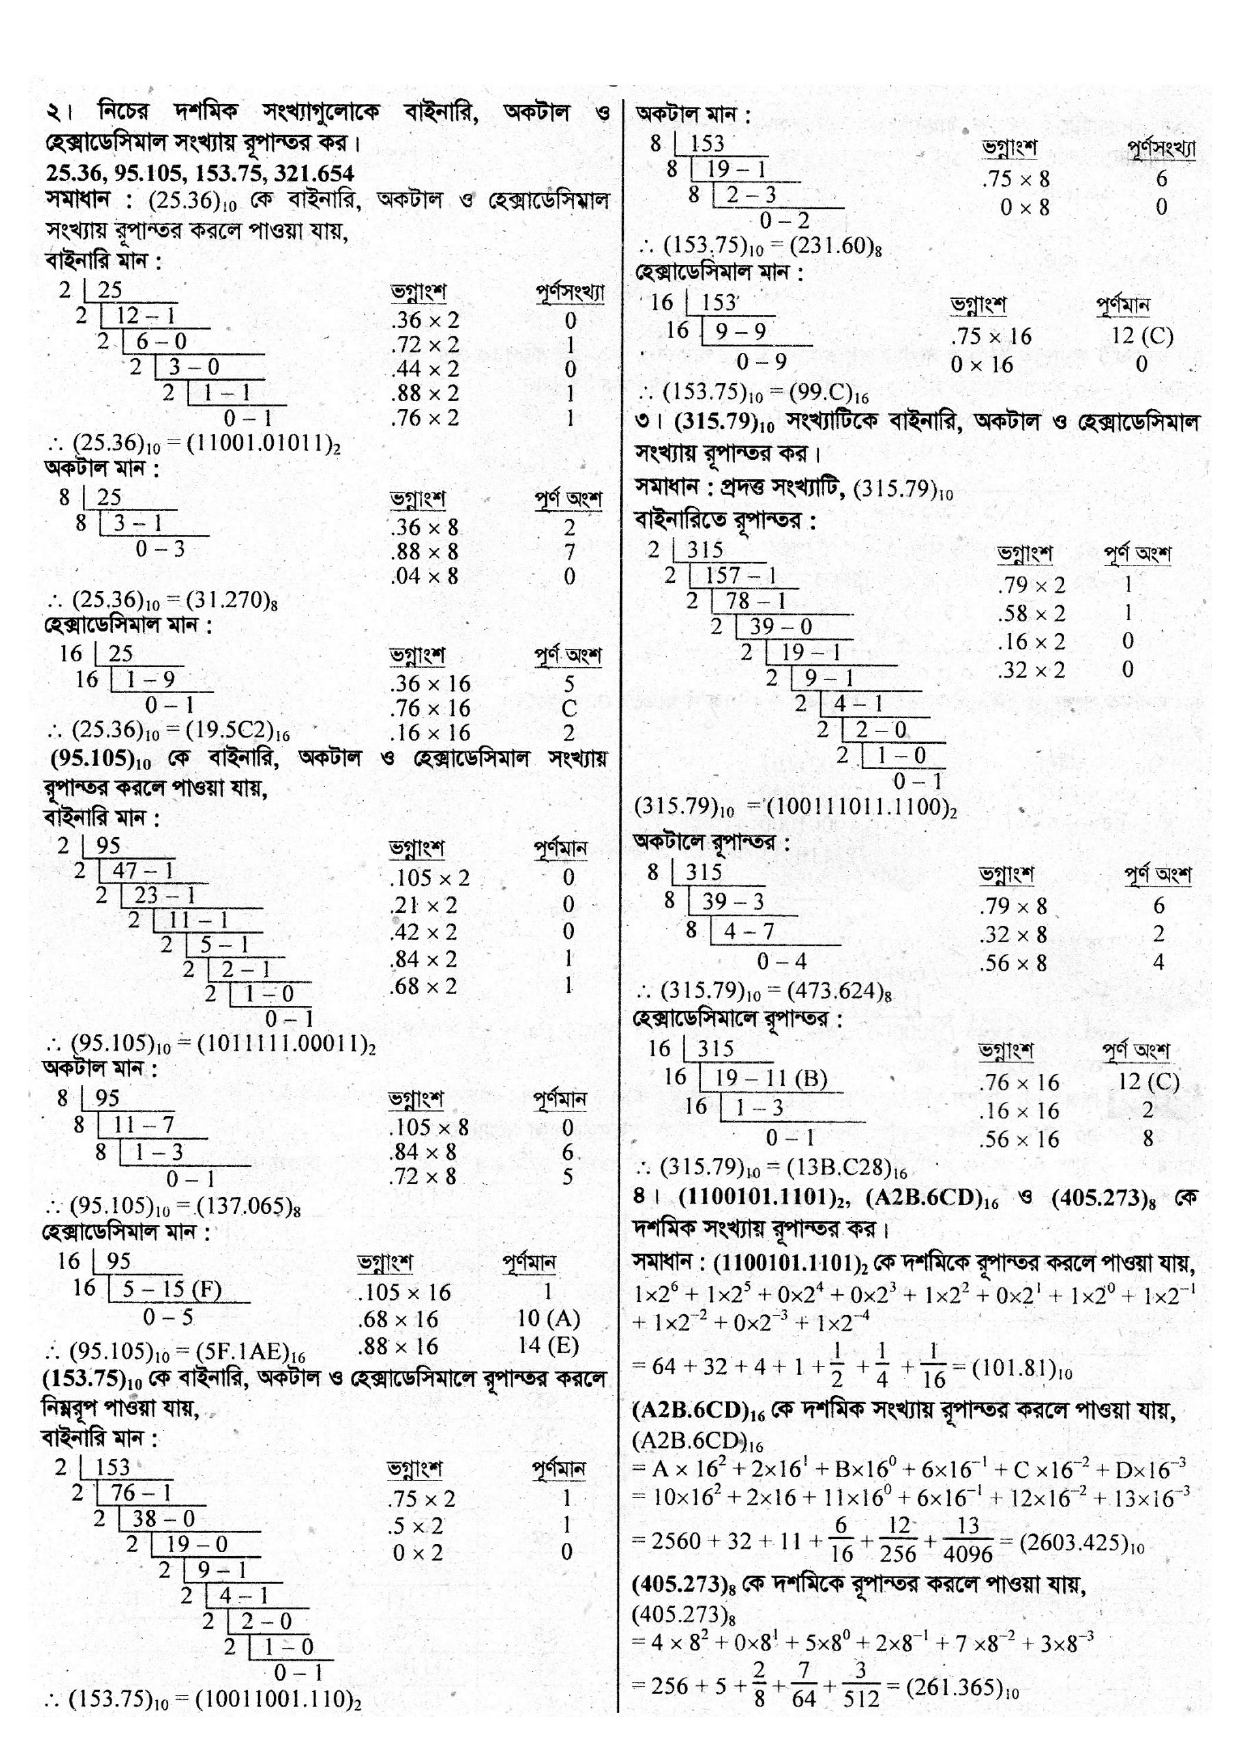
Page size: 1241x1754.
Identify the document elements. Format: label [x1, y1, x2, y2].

picture [28, 75, 1212, 1717]
